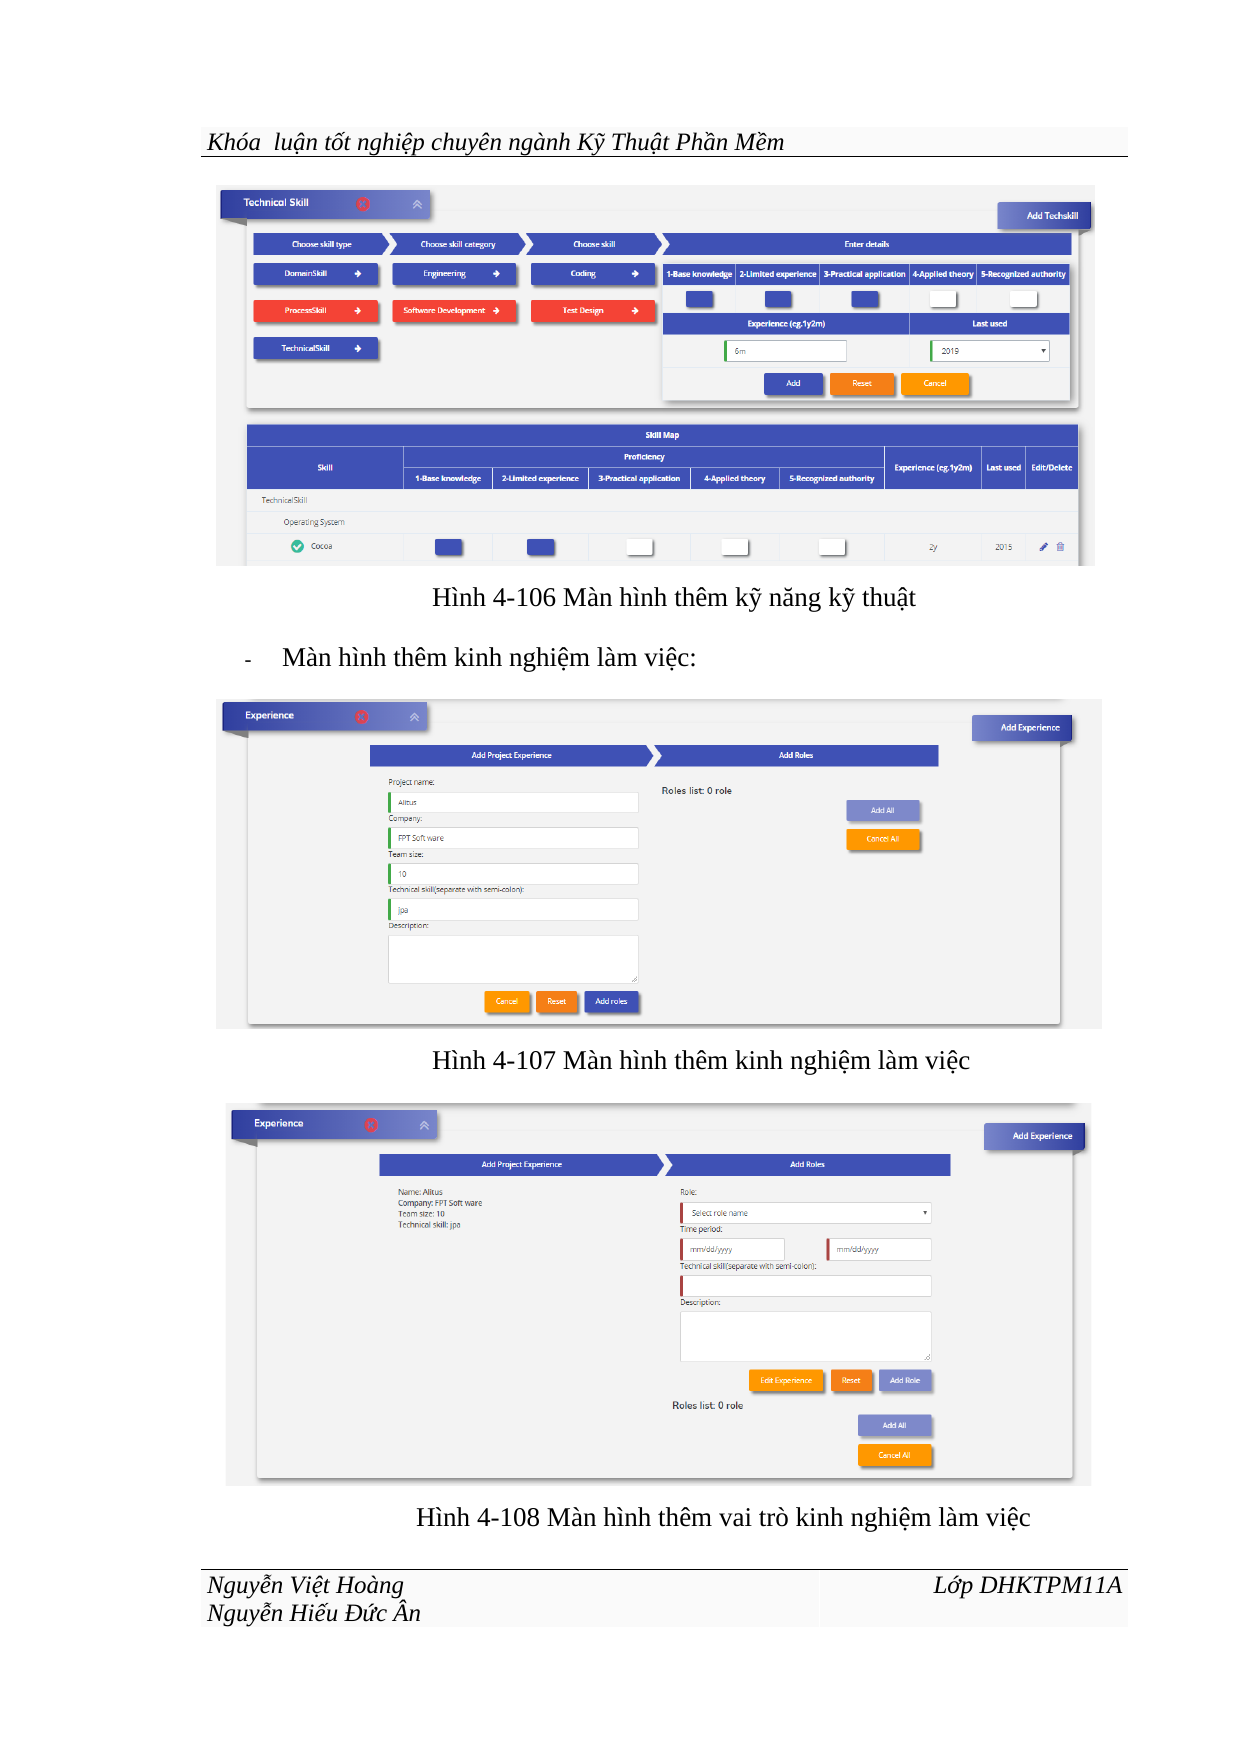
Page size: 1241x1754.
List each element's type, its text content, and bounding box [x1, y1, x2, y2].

picture [225, 1103, 1092, 1486]
picture [216, 699, 1102, 1029]
picture [216, 185, 1095, 566]
list Màn hình thêm kinh nghiệm làm việc: [244, 641, 1122, 672]
